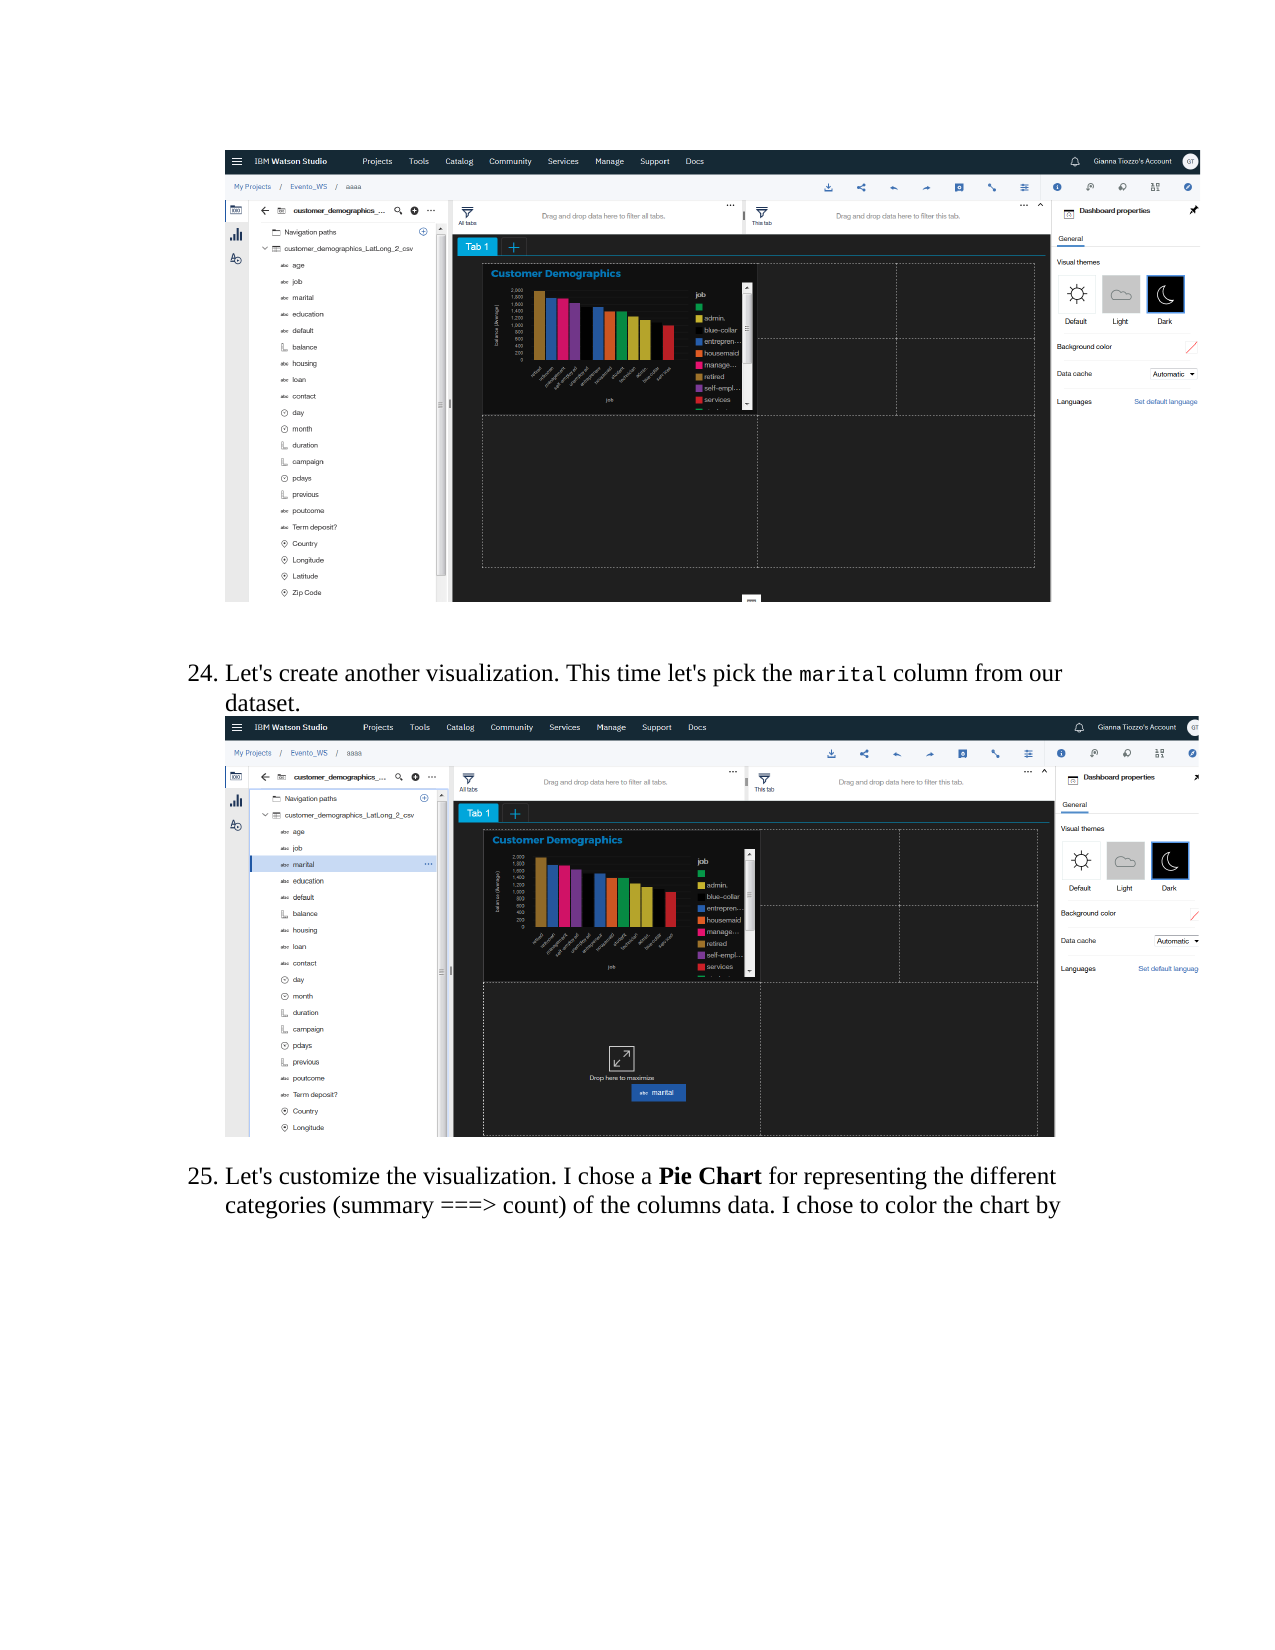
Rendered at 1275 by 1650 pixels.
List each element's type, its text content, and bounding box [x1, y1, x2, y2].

picture [225, 150, 1200, 602]
picture [225, 716, 1199, 1137]
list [187, 1161, 1125, 1219]
